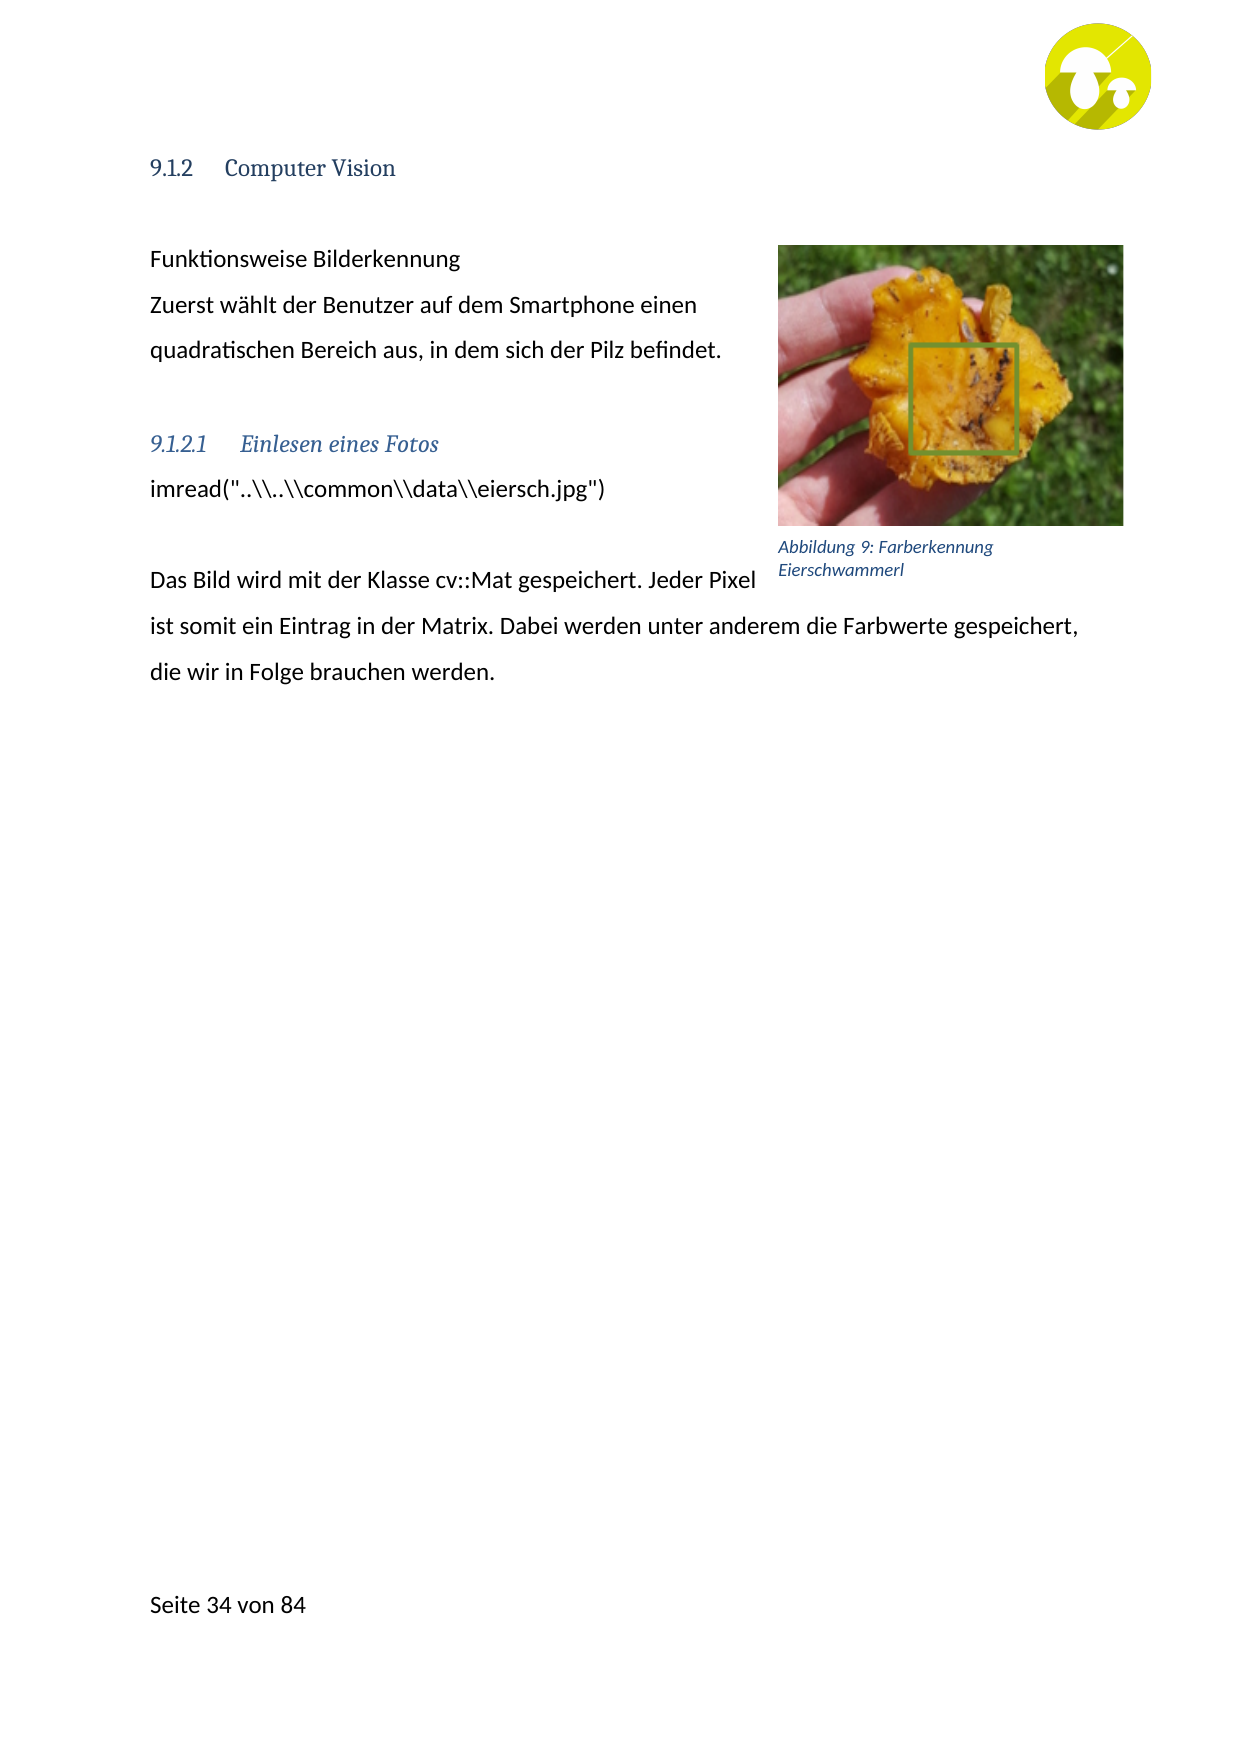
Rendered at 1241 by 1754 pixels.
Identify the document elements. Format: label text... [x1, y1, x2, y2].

subtitle Computer Vision [150, 154, 1090, 183]
text Zuerst wählt der Benutzer auf dem Smartphone einen quadratischen Bereich aus, in dem sich der Pilz befindet. [150, 289, 778, 411]
text Das Bild wird mit der Klasse cv::Mat gespeichert. Jeder Pixel ist somit ein Eintrag in der Matrix. Dabei werden unter anderem die Farbwerte gespeichert, die wir in Folge brauchen werden. [150, 565, 1090, 687]
text imread("..\\..\\common\\data\\eiersch.jpg") [150, 473, 778, 504]
text Funktionsweise Bilderkennung [150, 243, 1090, 273]
picture [1045, 23, 1152, 130]
picture [778, 245, 1124, 526]
subtitle Einlesen eines Fotos [150, 430, 778, 459]
